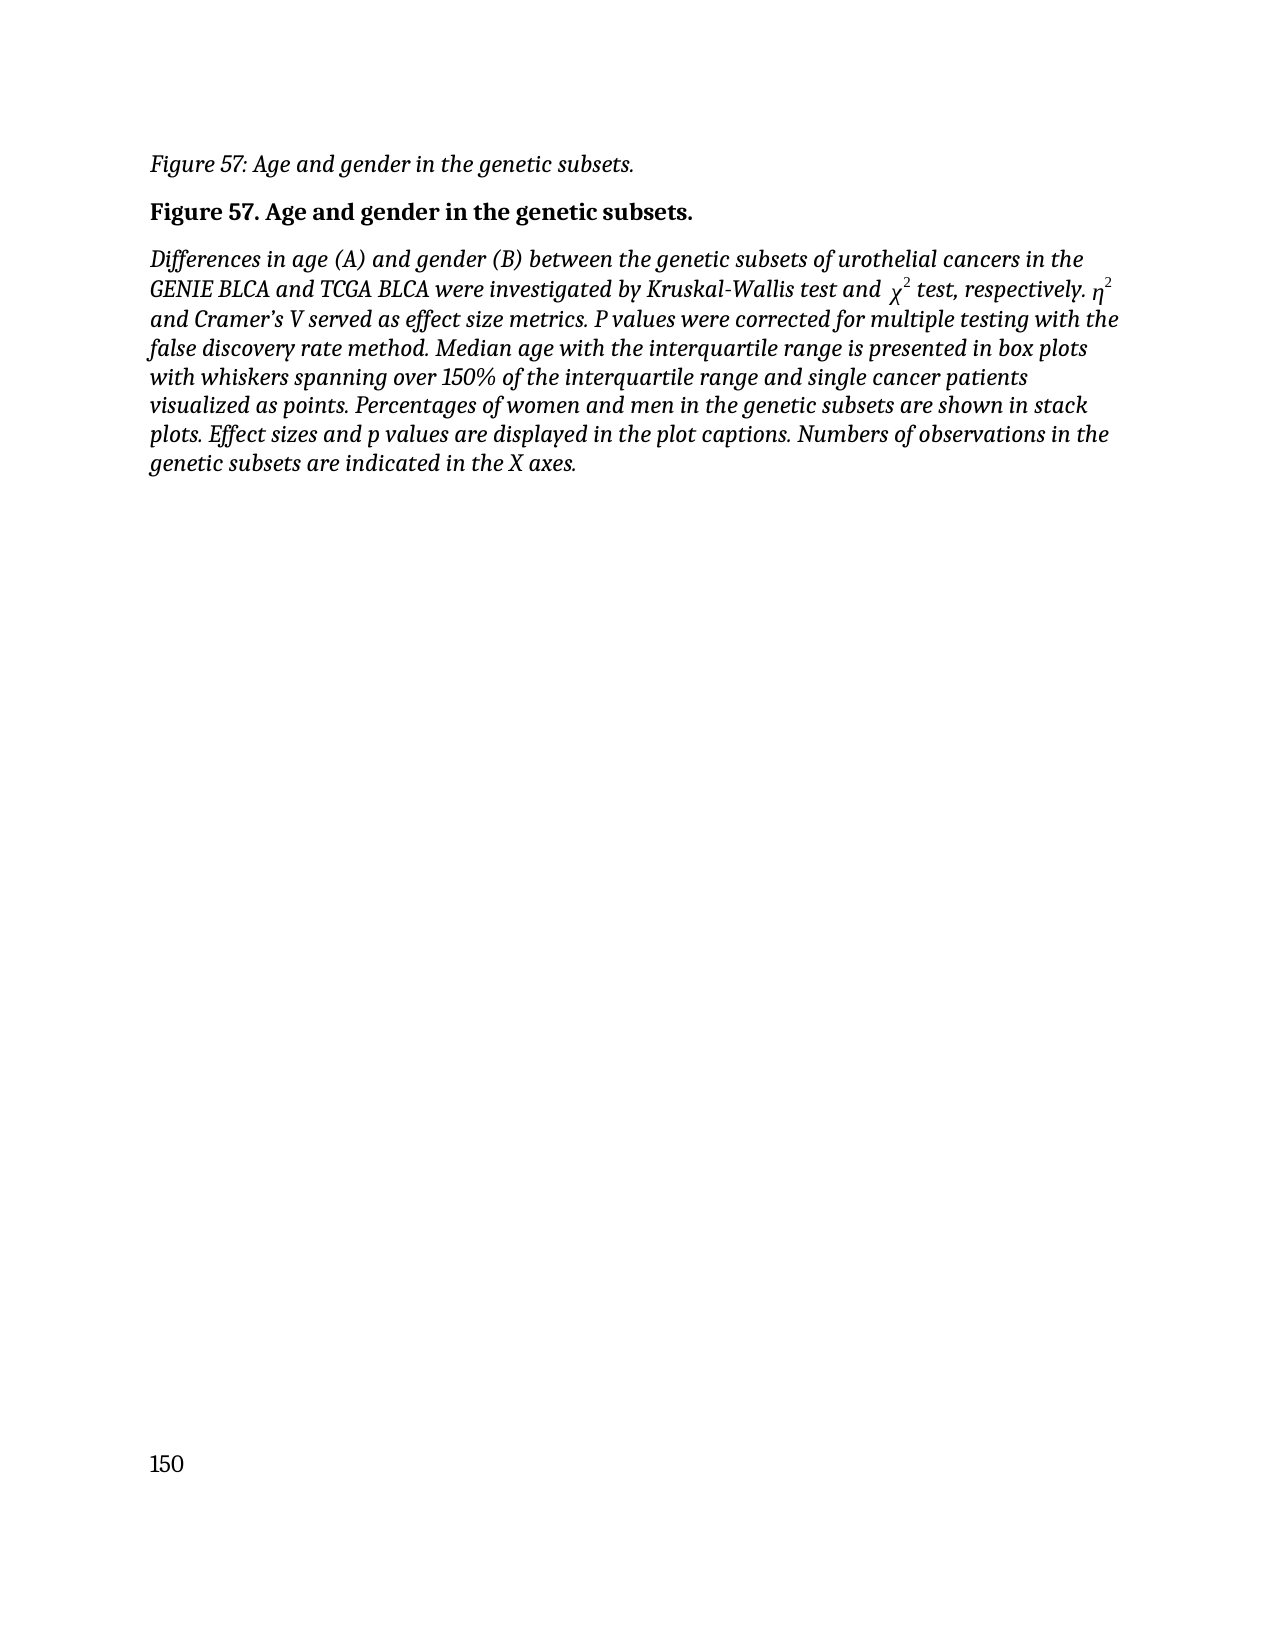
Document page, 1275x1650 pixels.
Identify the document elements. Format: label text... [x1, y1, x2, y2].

text Figure 57. Age and gender in the genetic subsets. [150, 197, 1125, 226]
text Figure 57: Age and gender in the genetic subsets. [150, 150, 1125, 179]
text Differences in age (A) and gender (B) between the genetic subsets of urothelial cancers in the GENIE BLCA and TCGA BLCA were investigated by Kruskal-Wallis test and test, respectively. and Cramer’s V served as effect size metrics. P values were corrected for multiple testing with the false discovery rate method. Median age with the interquartile range is presented in box plots with whiskers spanning over 150% of the interquartile range and single cancer patients visualized as points. Percentages of women and men in the genetic subsets are shown in stack plots. Effect sizes and p values are displayed in the plot captions. Numbers of observations in the genetic subsets are indicated in the X axes. [150, 245, 1125, 477]
